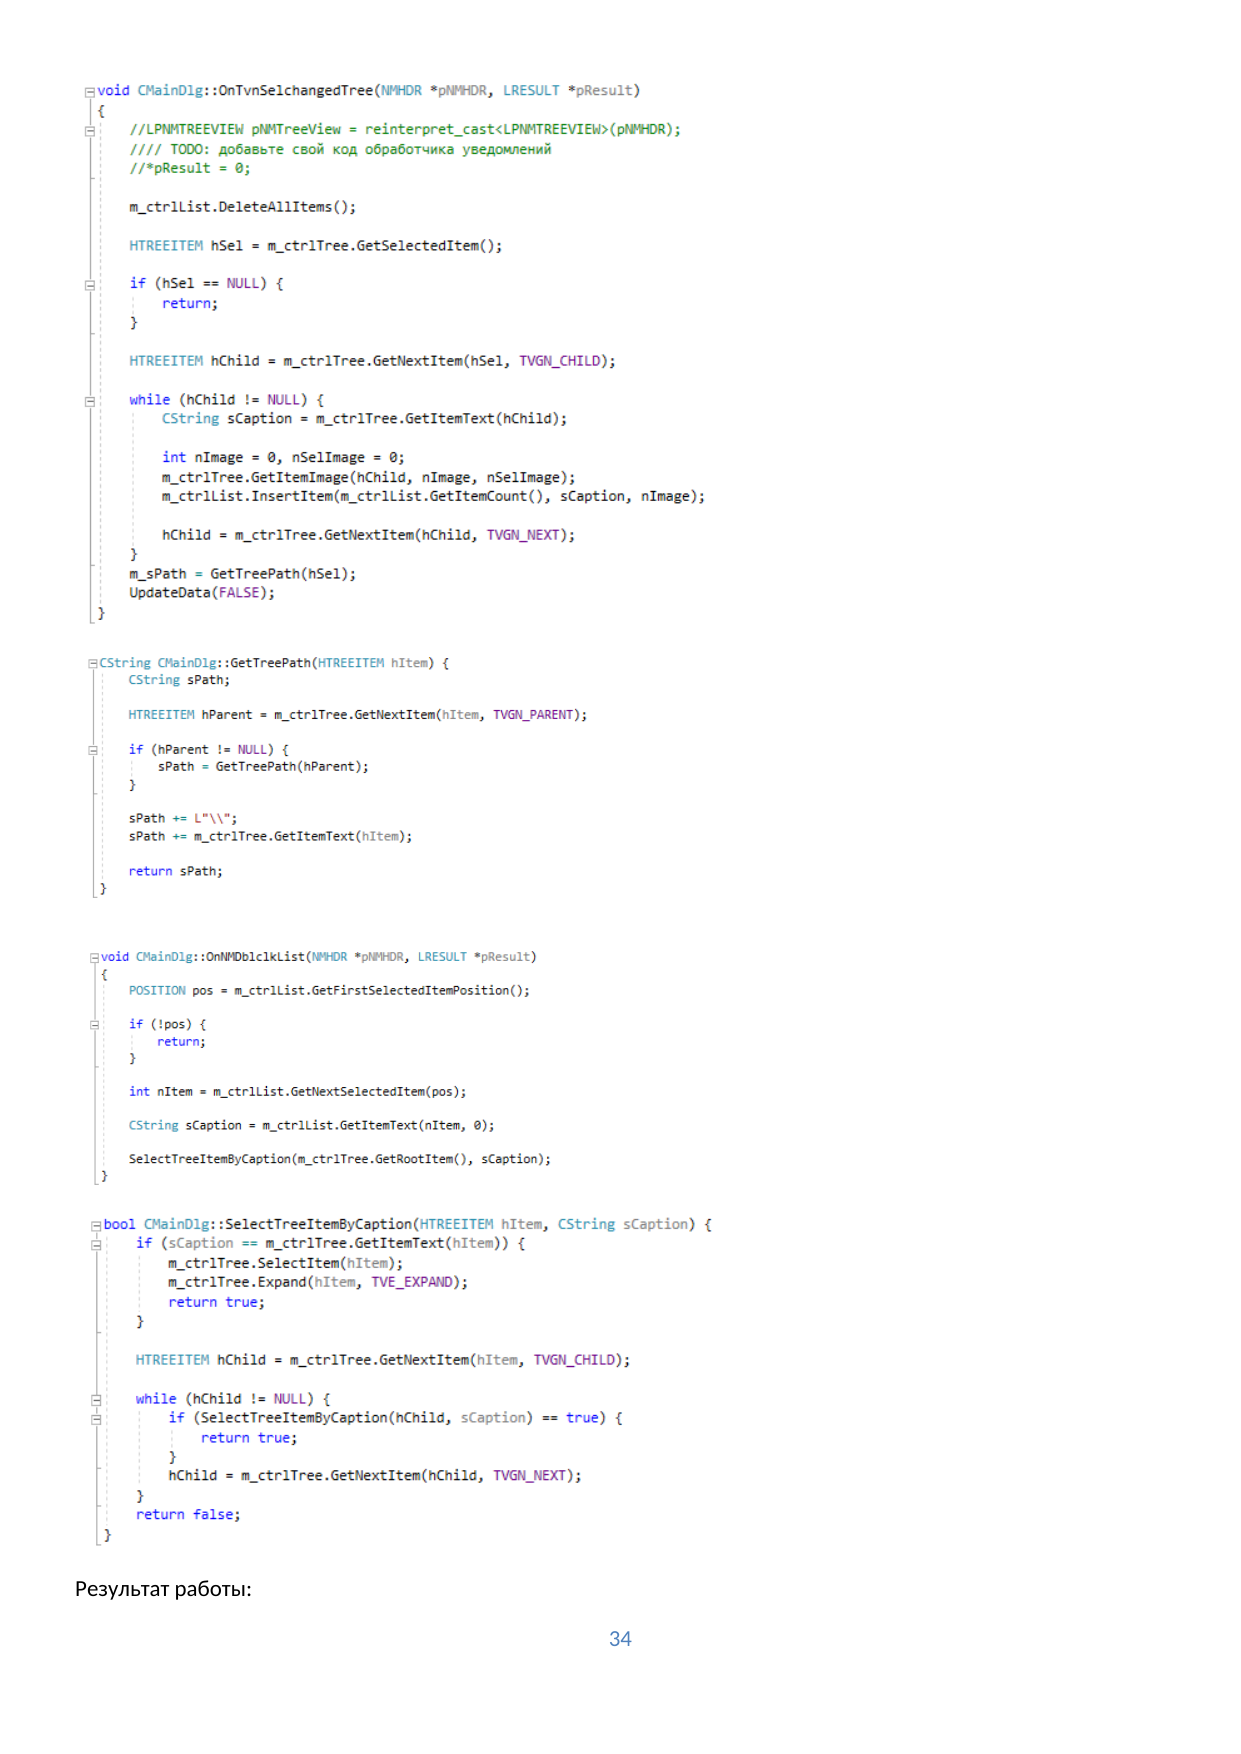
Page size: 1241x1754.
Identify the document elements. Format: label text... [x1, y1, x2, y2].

picture [75, 1210, 890, 1562]
picture [75, 937, 737, 1198]
picture [75, 647, 737, 925]
text Результат работы: [75, 1574, 1165, 1602]
picture [75, 75, 952, 635]
